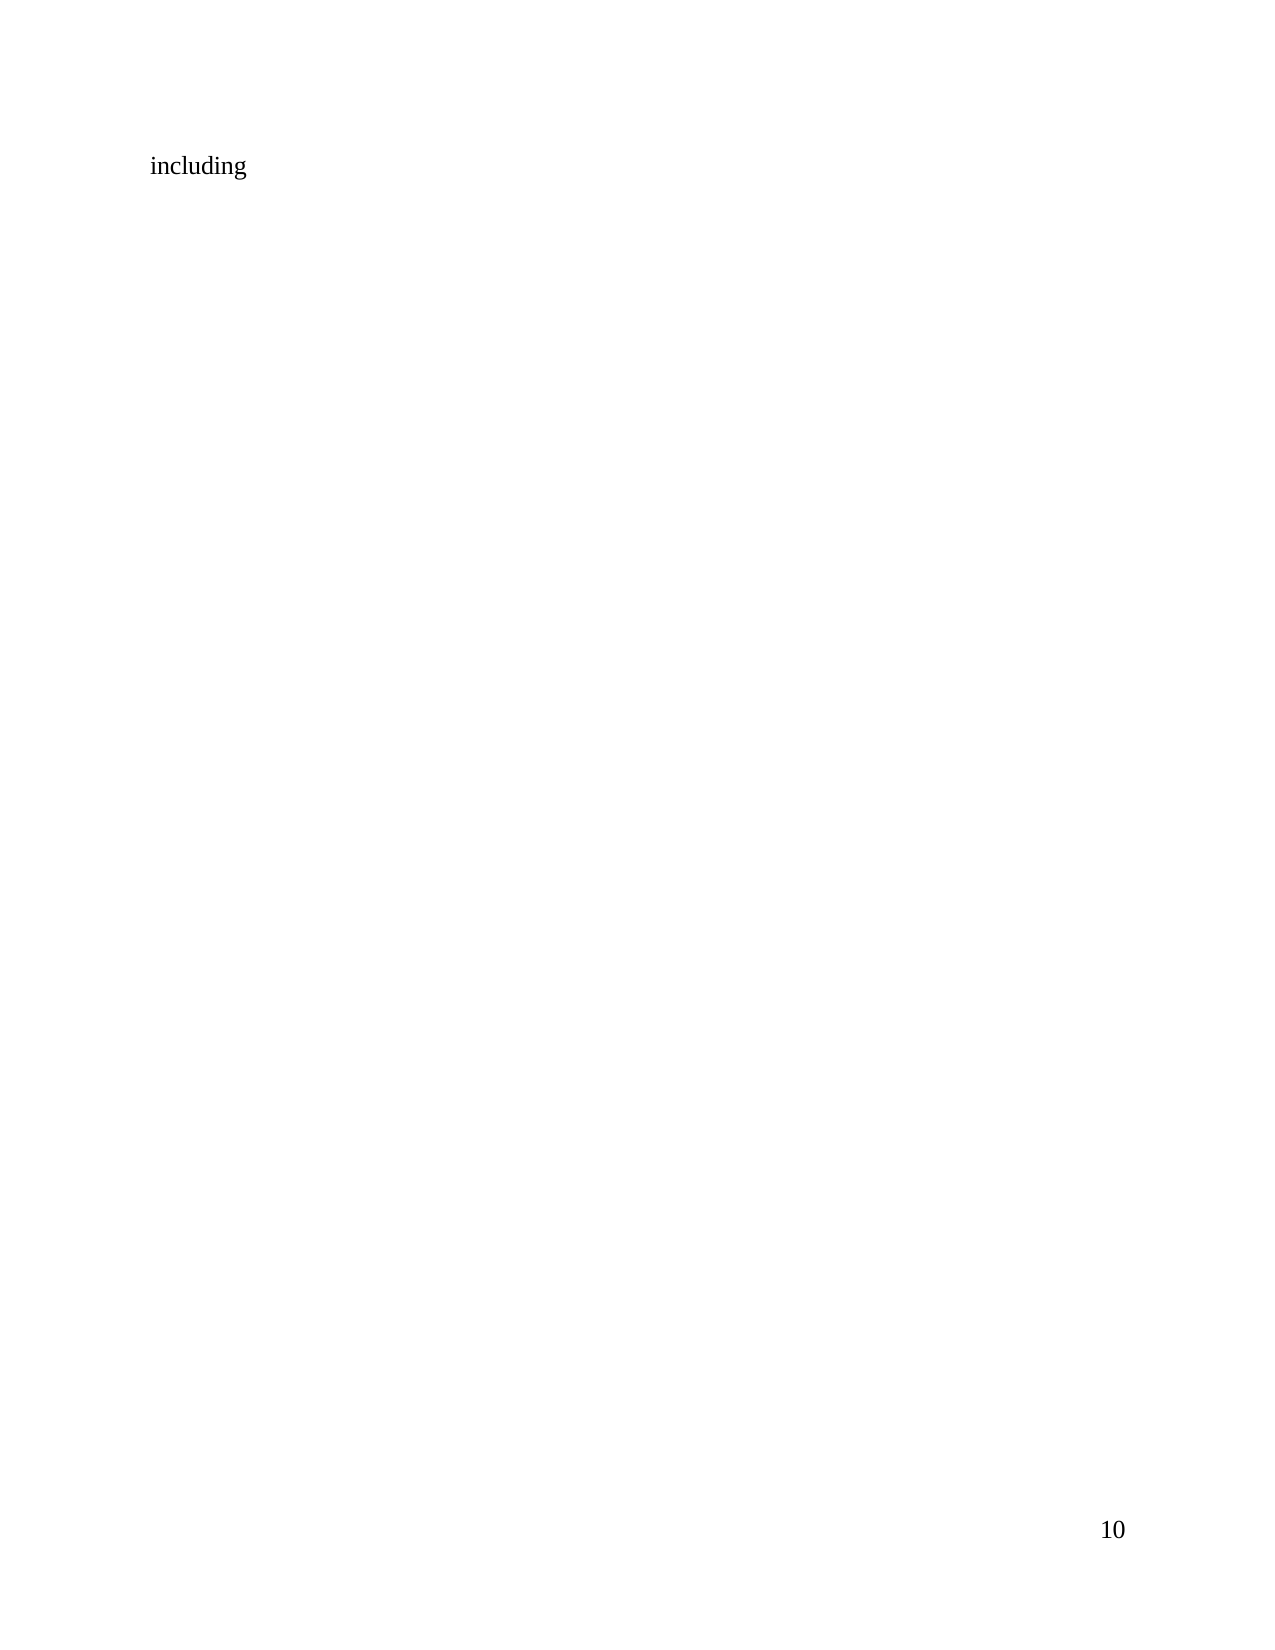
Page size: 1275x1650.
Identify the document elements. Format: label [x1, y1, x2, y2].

text [150, 150, 1117, 180]
